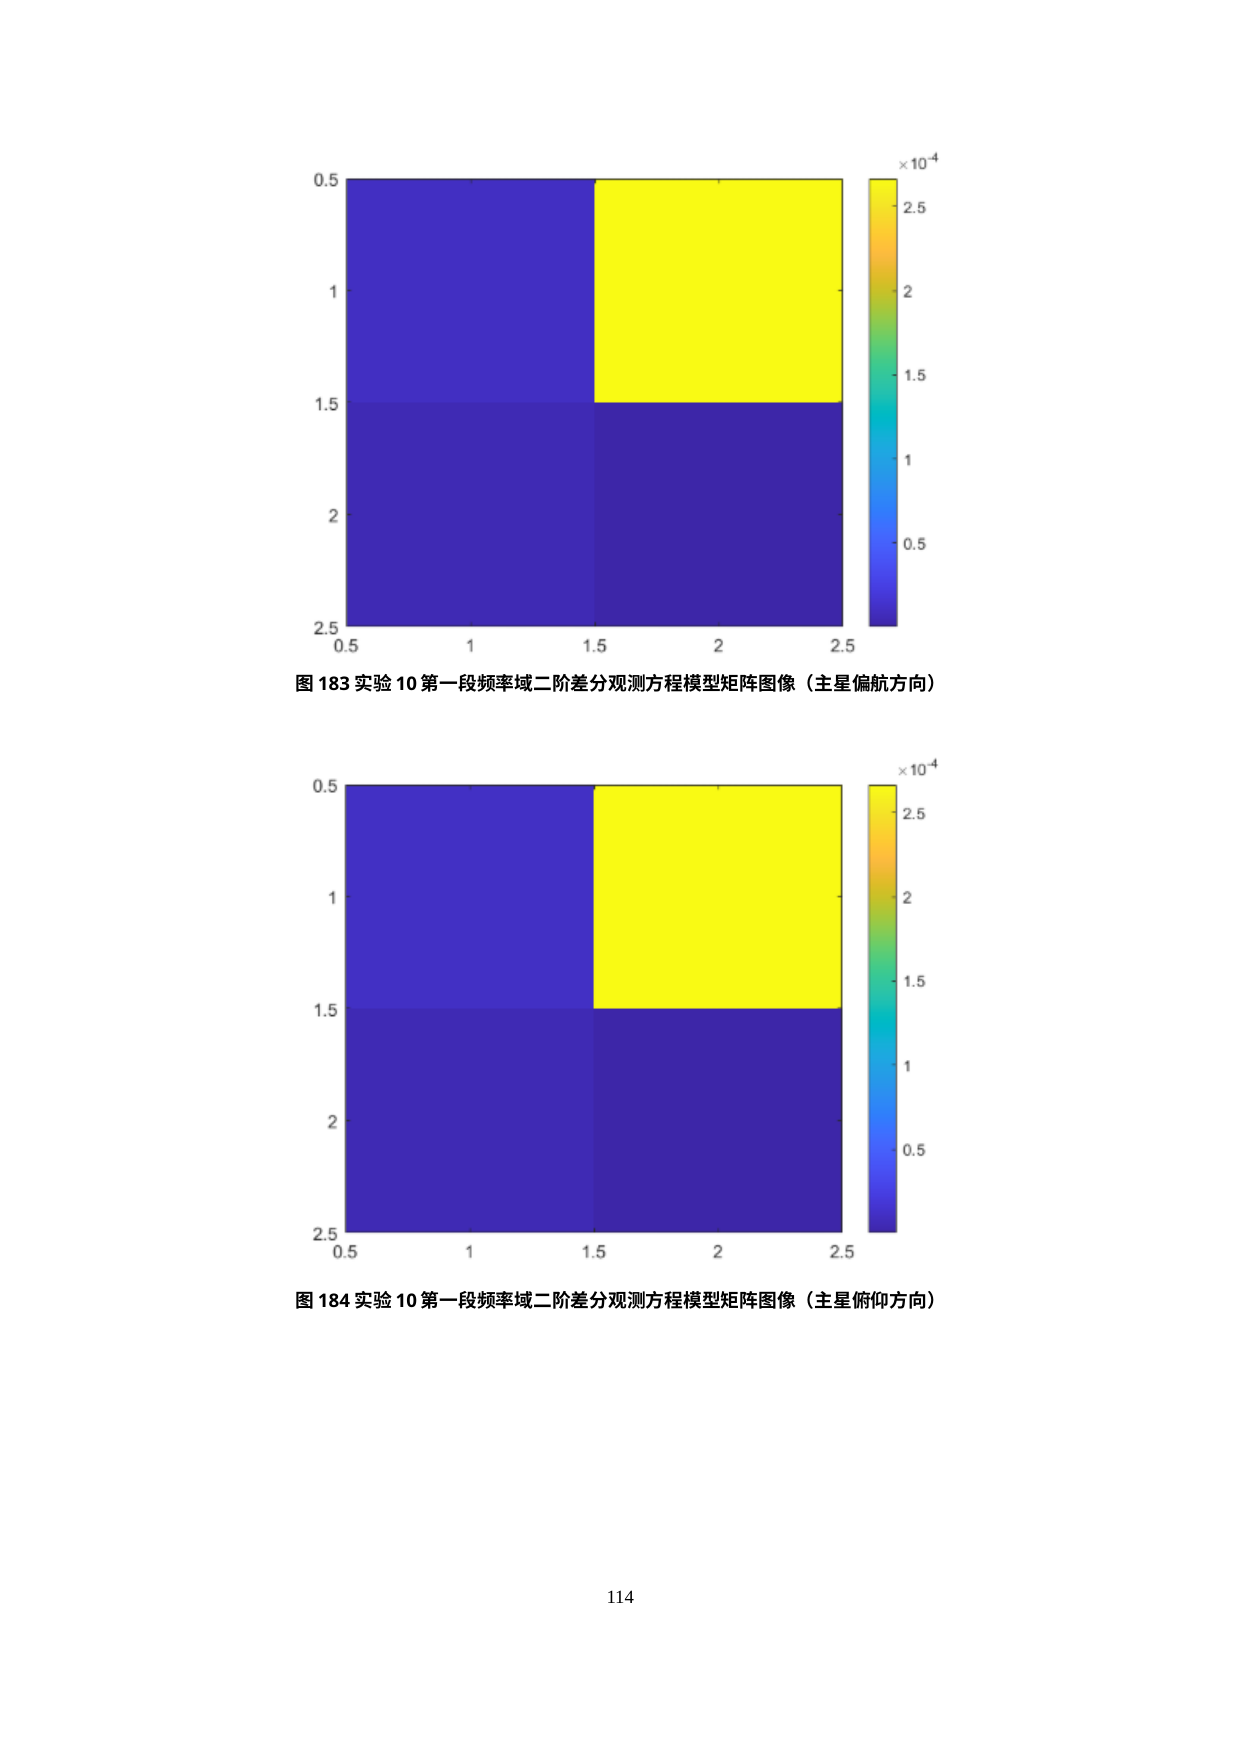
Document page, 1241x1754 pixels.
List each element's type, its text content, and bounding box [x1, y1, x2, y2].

text 图 184 实验10第一段频率域二阶差分观测方程模型矩阵图像（主星俯仰方向） [187, 1286, 1053, 1313]
text 图 183 实验10第一段频率域二阶差分观测方程模型矩阵图像（主星偏航方向） [187, 669, 1053, 696]
picture [284, 752, 957, 1272]
picture [285, 150, 956, 655]
